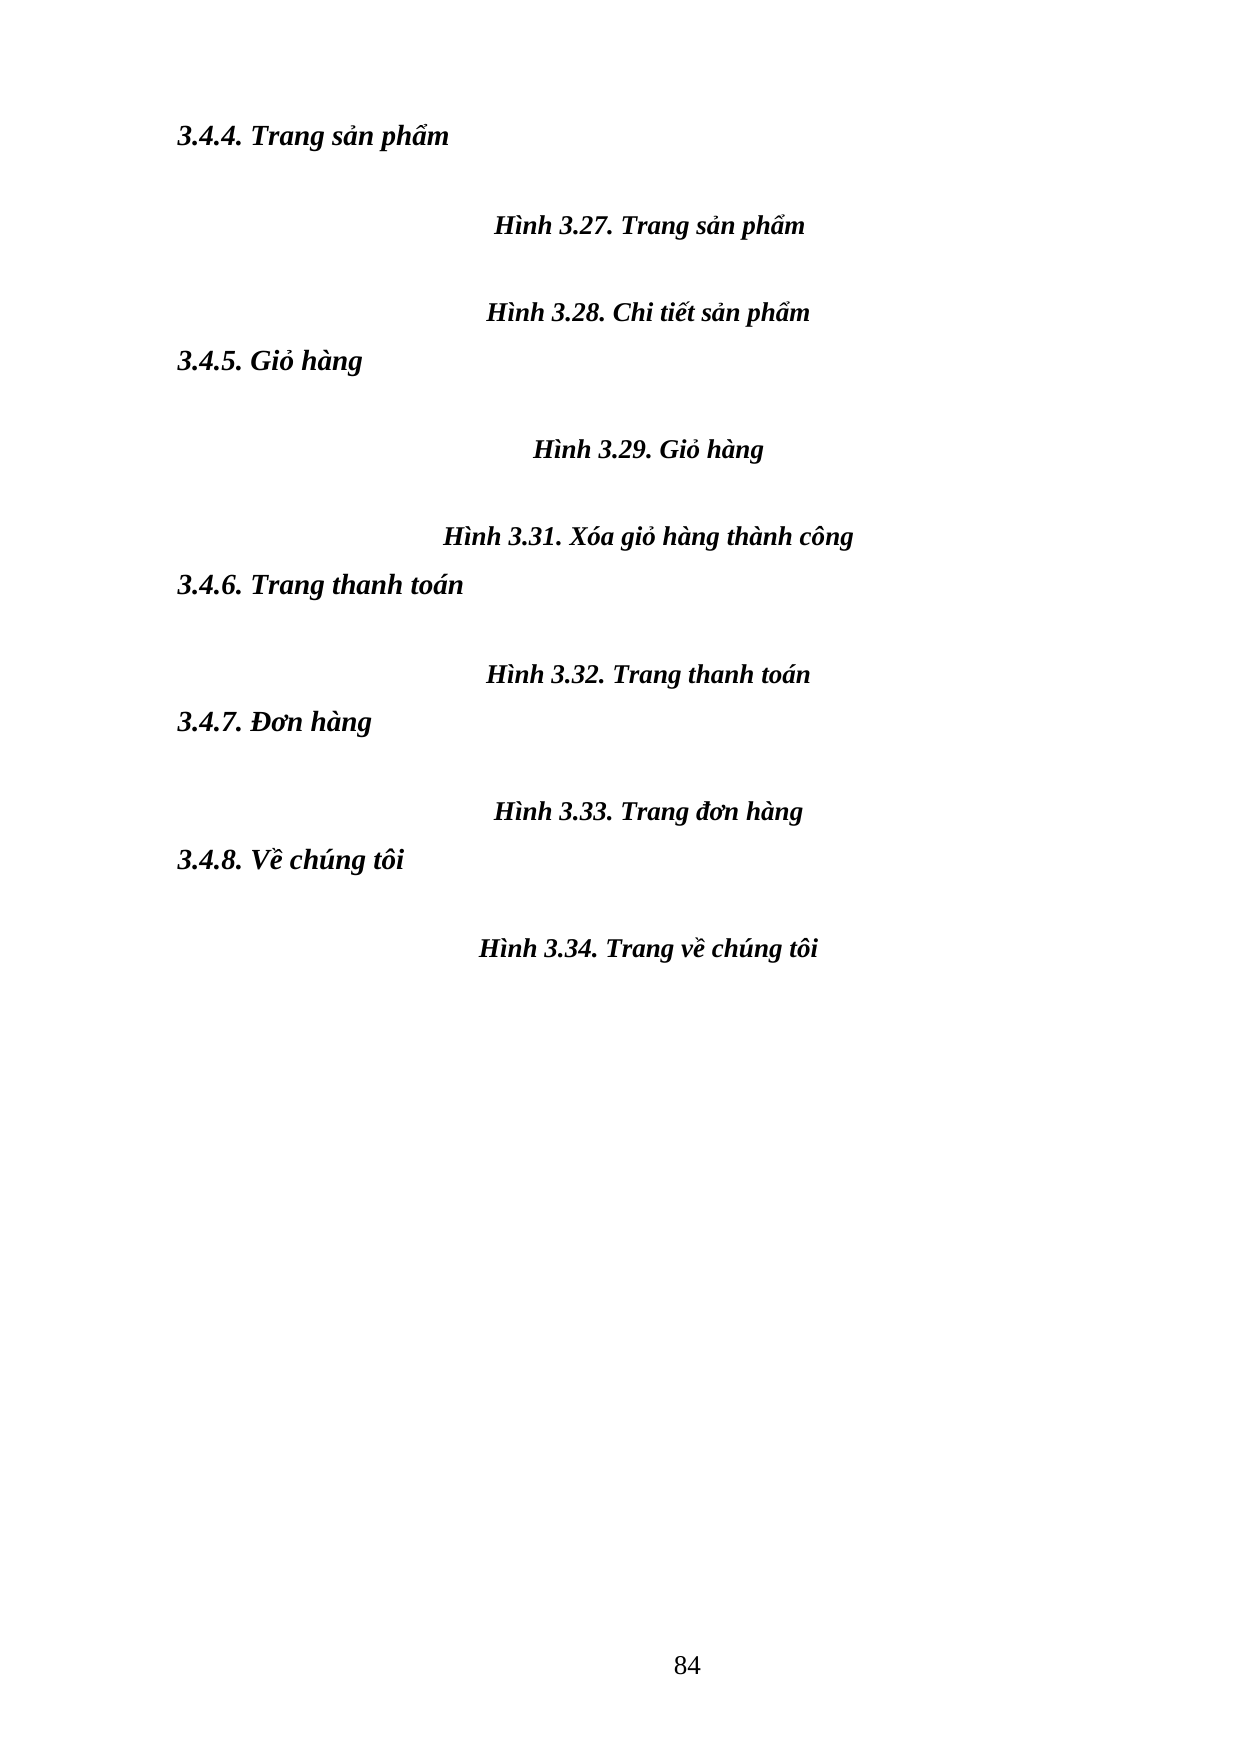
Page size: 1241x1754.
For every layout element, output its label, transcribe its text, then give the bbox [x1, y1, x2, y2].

text Hình 3.29. Giỏ hàng [177, 433, 1122, 464]
text Hình 3.31. Xóa giỏ hàng thành công [177, 520, 1122, 552]
text Hình 3.32. Trang thanh toán [177, 658, 1122, 689]
text Hình 3.28. Chi tiết sản phẩm [177, 296, 1122, 327]
text 3.4.8. Về chúng tôi [177, 842, 1122, 875]
text 3.4.6. Trang thanh toán [177, 567, 1122, 601]
text 3.4.5. Giỏ hàng [177, 343, 1122, 376]
text Hình 3.33. Trang đơn hàng [177, 795, 1122, 826]
text 3.4.7. Đơn hàng [177, 704, 1122, 738]
text Hình 3.27. Trang sản phẩm [177, 209, 1122, 240]
text 3.4.4. Trang sản phẩm [177, 118, 1122, 152]
text Hình 3.34. Trang về chúng tôi [177, 933, 1122, 964]
